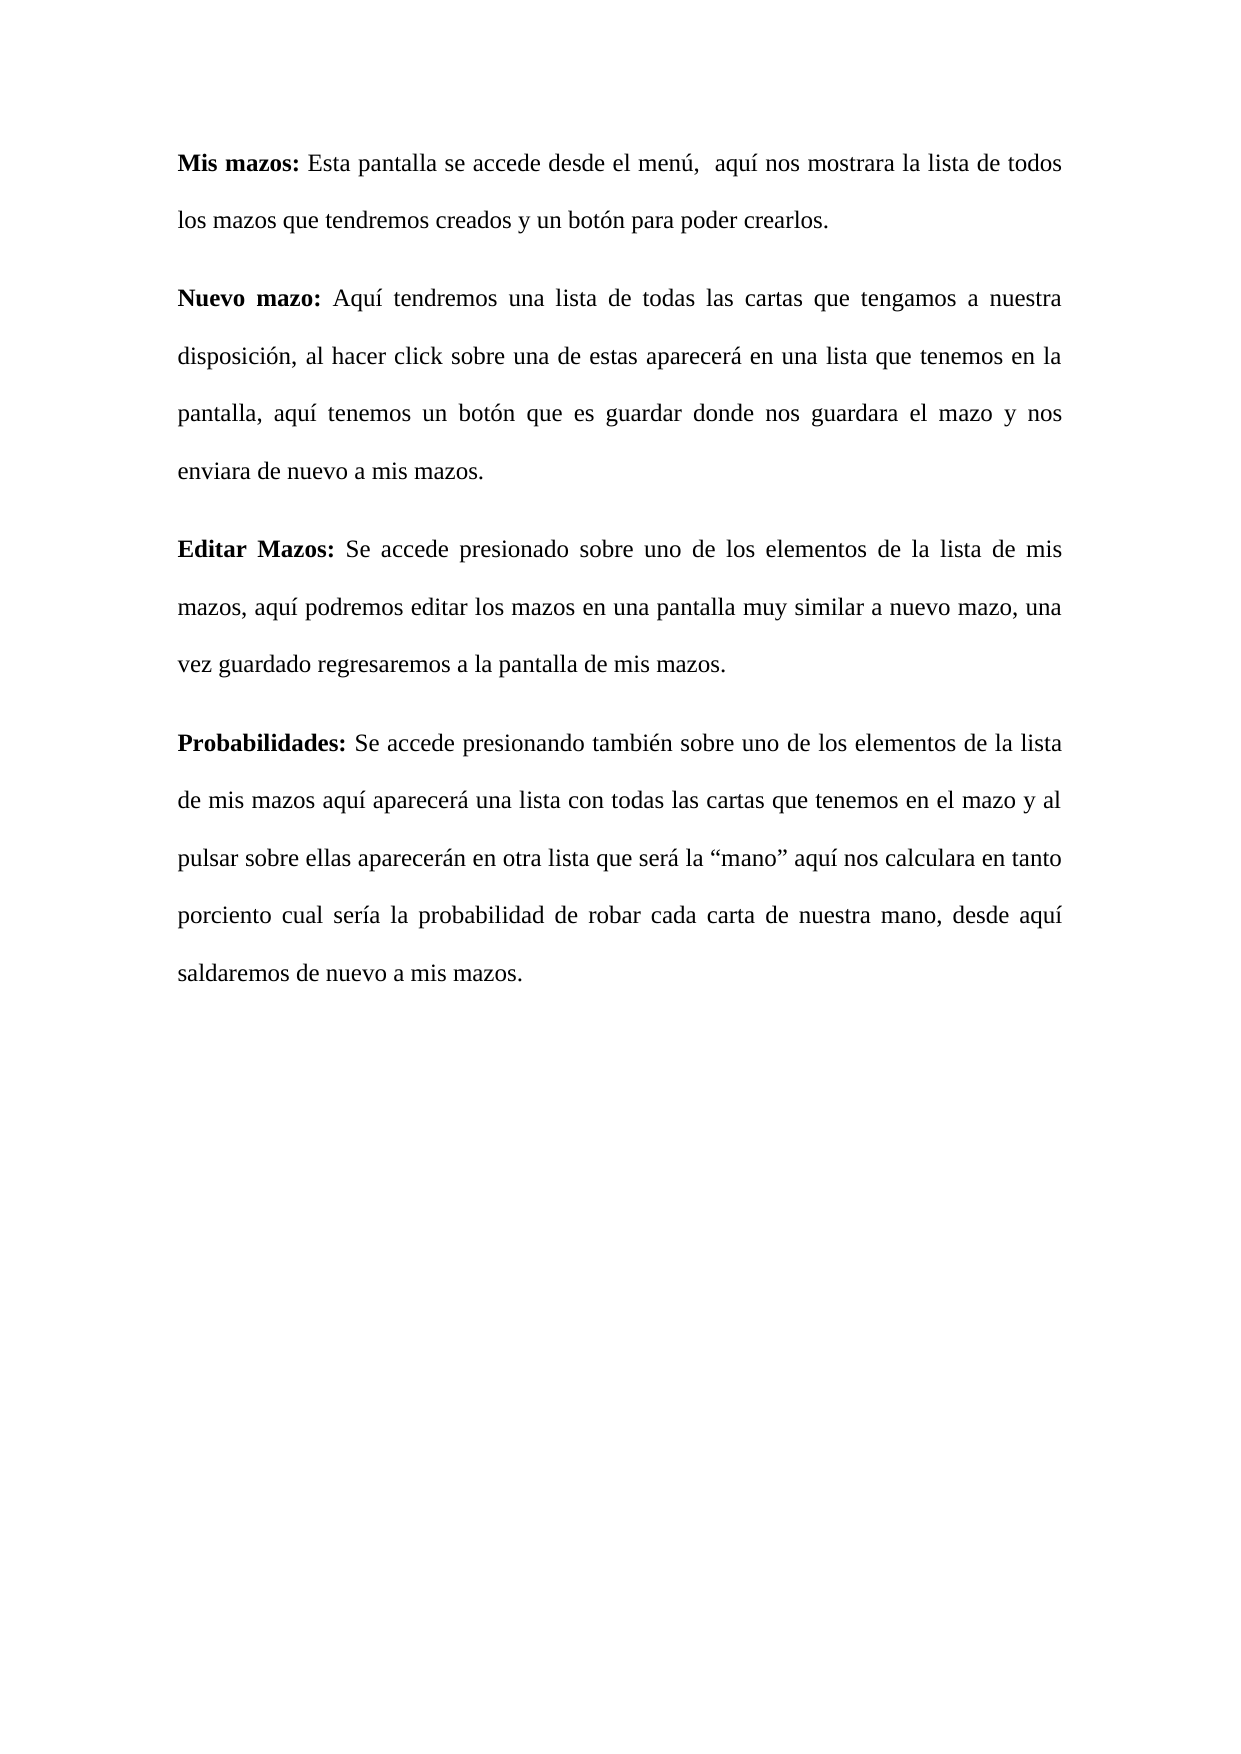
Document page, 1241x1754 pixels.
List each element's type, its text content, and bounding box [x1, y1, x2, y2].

text Probabilidades: Se accede presionando también sobre uno de los elementos de la lista de mis mazos aquí aparecerá una lista con todas las cartas que tenemos en el mazo y al pulsar sobre ellas aparecerán en otra lista que será la “mano” aquí nos calculara en tanto porciento cual sería la probabilidad de robar cada carta de nuestra mano, desde aquí saldaremos de nuevo a mis mazos. [177, 728, 1063, 986]
text Nuevo mazo: Aquí tendremos una lista de todas las cartas que tengamos a nuestra disposición, al hacer click sobre una de estas aparecerá en una lista que tenemos en la pantalla, aquí tenemos un botón que es guardar donde nos guardara el mazo y nos enviara de nuevo a mis mazos. [177, 283, 1063, 485]
text Mis mazos: Esta pantalla se accede desde el menú, aquí nos mostrara la lista de todos los mazos que tendremos creados y un botón para poder crearlos. [177, 148, 1063, 234]
text Editar Mazos: Se accede presionado sobre uno de los elementos de la lista de mis mazos, aquí podremos editar los mazos en una pantalla muy similar a nuevo mazo, una vez guardado regresaremos a la pantalla de mis mazos. [177, 534, 1063, 678]
